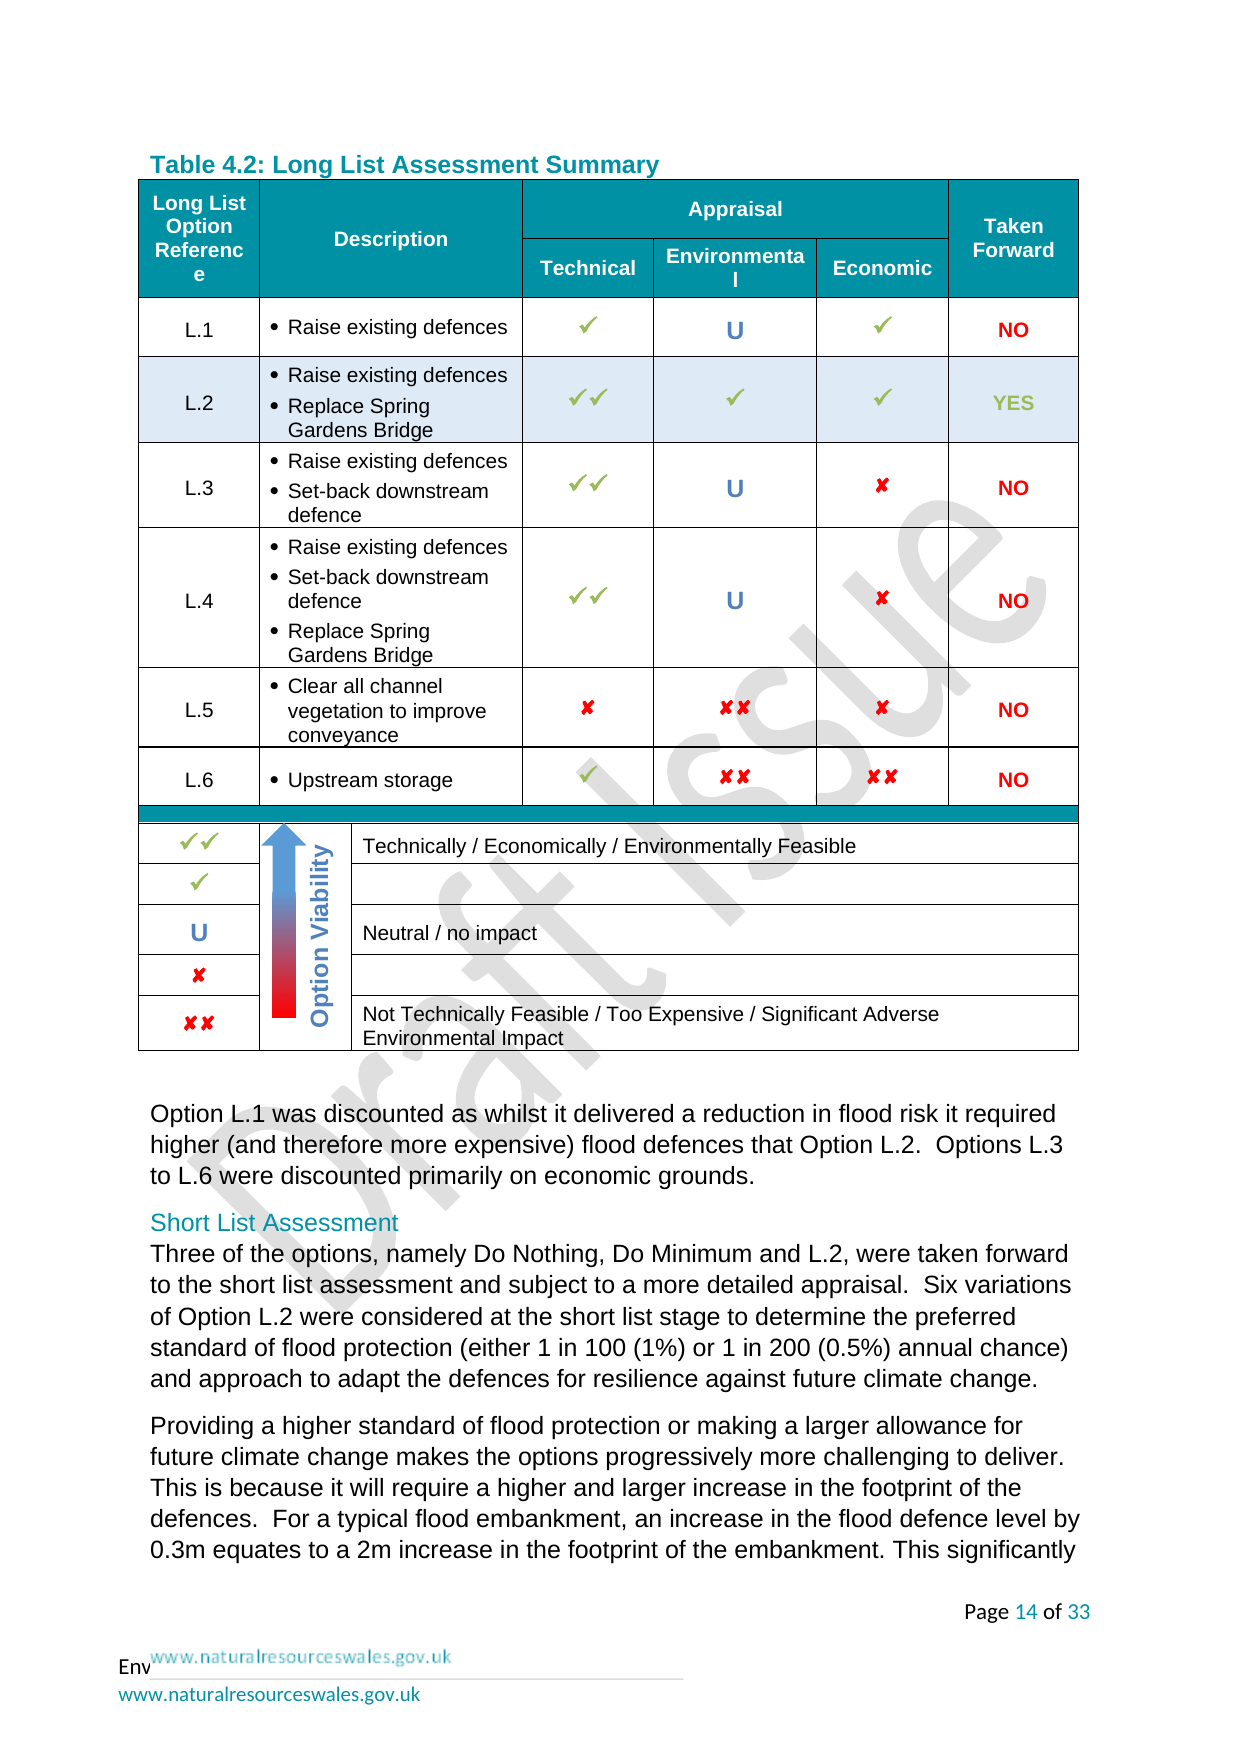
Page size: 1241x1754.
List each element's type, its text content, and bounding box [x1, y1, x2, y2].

table_cell [817, 298, 948, 356]
table_cell [352, 864, 1078, 904]
table_cell NO [949, 528, 1078, 667]
table_cell NO [949, 298, 1078, 356]
table_cell [523, 668, 653, 746]
table_cell [654, 357, 816, 442]
table_cell [352, 955, 1078, 995]
table_cell [139, 824, 259, 863]
table_cell [139, 864, 259, 904]
table_cell Upstream storage [260, 748, 522, 805]
table_cell [523, 357, 653, 442]
text Option L.1 was discounted as whilst it delivered a reduction in flood risk it required higher (and therefore more expensive) flood defences that Option L.2. Options L.3 to L.6 were discounted primarily on economic grounds. [150, 1099, 1090, 1189]
table_cell [523, 528, 653, 667]
table_cell [139, 996, 259, 1050]
table_cell [817, 748, 948, 805]
table_header Long List Option Reference [139, 180, 259, 297]
text Three of the options, namely Do Nothing, Do Minimum and L.2, were taken forward to the short list assessment and subject to a more detailed appraisal. Six variations of Option L.2 were considered at the short list stage to determine the preferred standard of flood protection (either 1 in 100 (1%) or 1 in 200 (0.5%) annual chance) and approach to adapt the defences for resilience against future climate change. [150, 1239, 1090, 1392]
table_cell NO [949, 668, 1078, 746]
table_cell U [654, 528, 816, 667]
table_cell U [654, 443, 816, 527]
table_cell Technical [523, 239, 653, 297]
table_cell Technically / Economically / Environmentally Feasible [352, 824, 1078, 863]
table_cell Not Technically Feasible / Too Expensive / Significant Adverse Environmental Impact [352, 996, 1078, 1050]
table_cell Clear all channel vegetation to improve conveyance [260, 668, 522, 746]
table_cell Option Viability [294, 824, 351, 1050]
subtitle Table 4.2: Long List Assessment Summary [150, 150, 1090, 179]
table_cell [523, 748, 653, 805]
table_cell [817, 528, 948, 667]
table_cell [139, 955, 259, 995]
table_cell L.3 [139, 443, 259, 527]
table_cell Neutral / no impact [352, 905, 1078, 954]
table_header Taken Forward [949, 180, 1078, 297]
table_cell [654, 668, 816, 746]
table_cell [523, 298, 653, 356]
table_cell [817, 668, 948, 746]
table_cell L.5 [139, 668, 259, 746]
table_cell [817, 443, 948, 527]
picture [150, 1644, 685, 1681]
table_cell [260, 824, 293, 1050]
table_cell Raise existing defences Set-back downstream defence [260, 443, 522, 527]
table_cell [654, 748, 816, 805]
table_cell L.2 [139, 357, 259, 442]
table_cell L.1 [139, 298, 259, 356]
table_cell YES [949, 357, 1078, 442]
table_cell Economic [817, 239, 948, 297]
table_cell Environmental [654, 239, 816, 297]
table_cell NO [949, 443, 1078, 527]
table_cell [139, 806, 1078, 822]
table_cell NO [949, 748, 1078, 805]
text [150, 1411, 1090, 1564]
table_cell L.6 [139, 748, 259, 805]
table_cell U [654, 298, 816, 356]
table_cell Raise existing defences Set-back downstream defence Replace Spring Gardens Bridge [260, 528, 522, 667]
table_cell L.4 [139, 528, 259, 667]
table_cell [523, 443, 653, 527]
table_header Description [260, 180, 522, 297]
table_cell Raise existing defences Replace Spring Gardens Bridge [260, 357, 522, 442]
table_cell U [139, 905, 259, 954]
text Short List Assessment [150, 1208, 1090, 1237]
table_header Appraisal [523, 180, 948, 238]
table_cell Raise existing defences [260, 298, 522, 356]
table_cell [817, 357, 948, 442]
